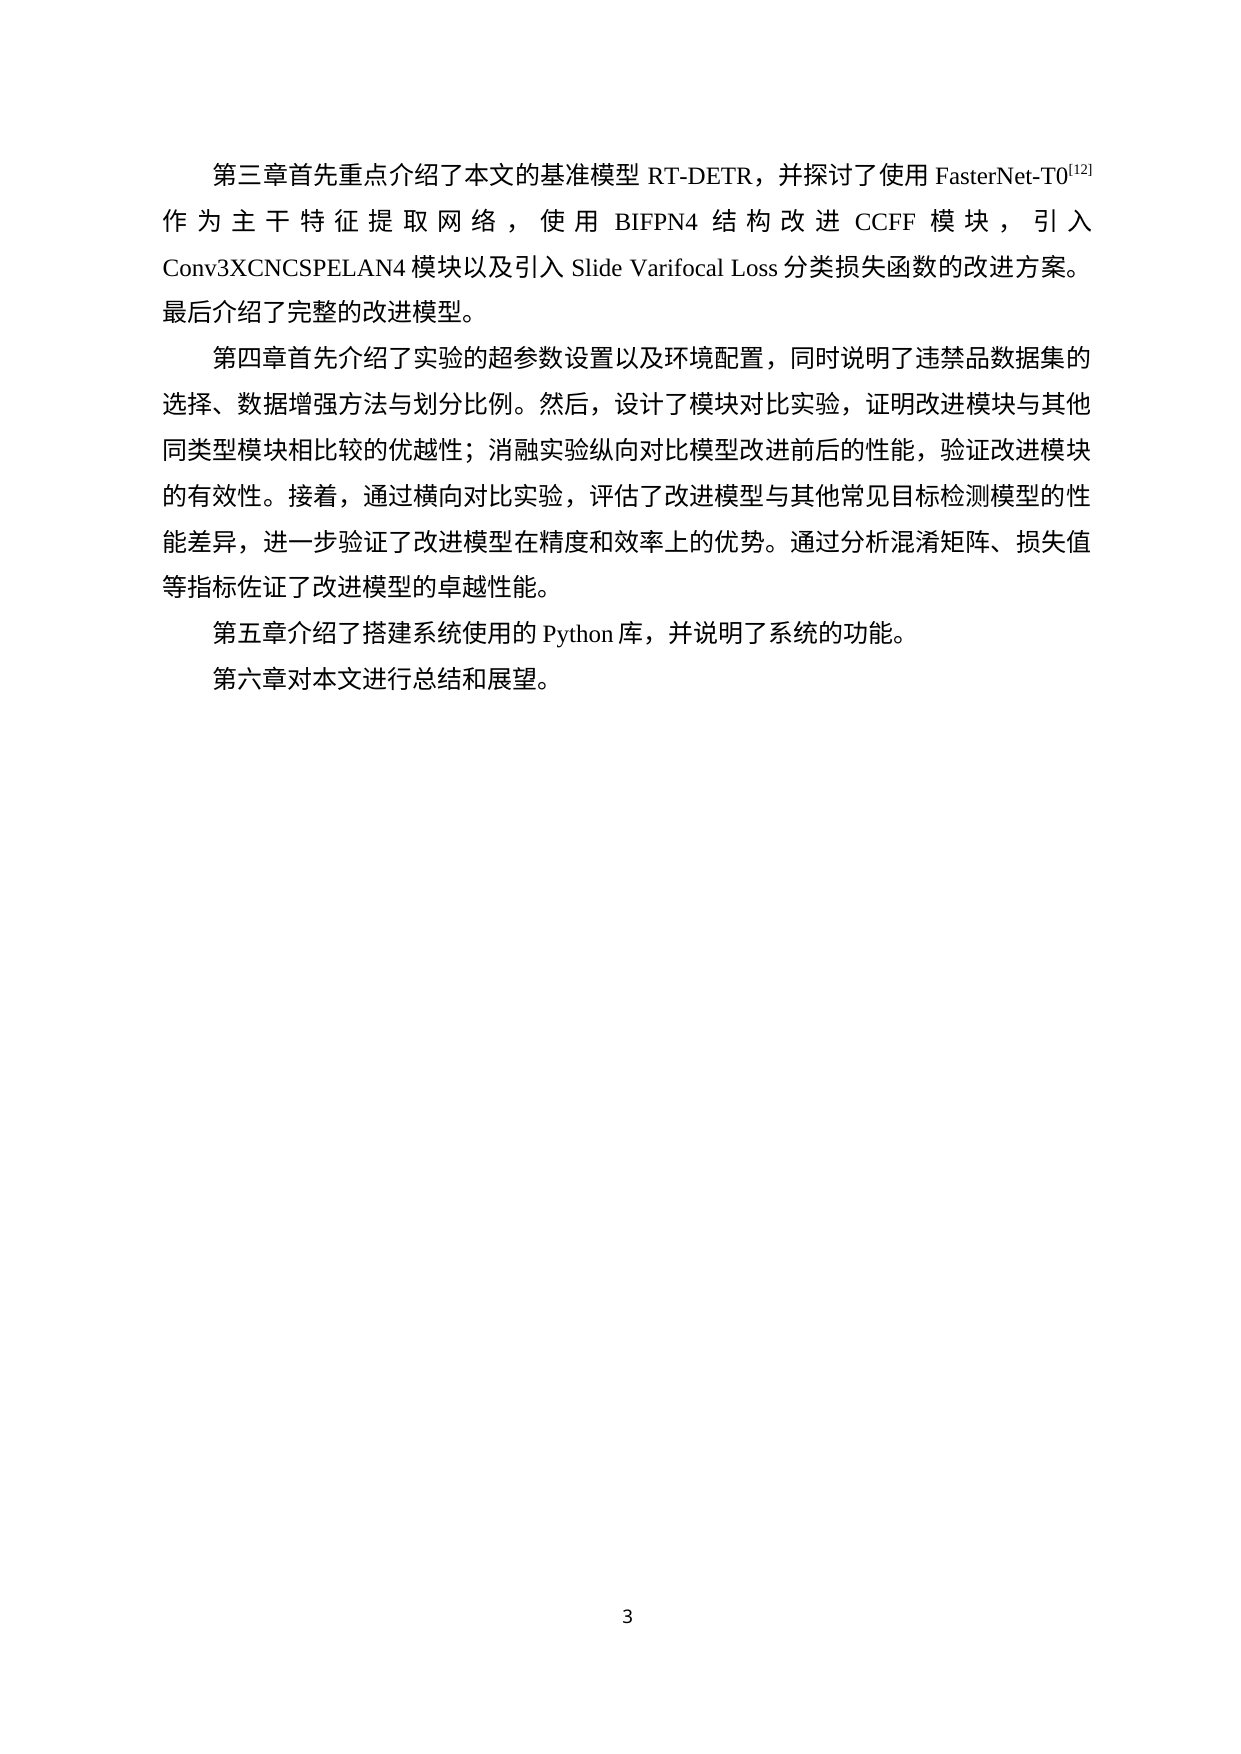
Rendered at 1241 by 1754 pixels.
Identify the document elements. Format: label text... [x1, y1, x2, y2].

text 第四章首先介绍了实验的超参数设置以及环境配置，同时说明了违禁品数据集的选择、数据增强方法与划分比例。然后，设计了模块对比实验，证明改进模块与其他同类型模块相比较的优越性；消融实验纵向对比模型改进前后的性能，验证改进模块的有效性。接着，通过横向对比实验，评估了改进模型与其他常见目标检测模型的性能差异，进一步验证了改进模型在精度和效率上的优势。通过分析混淆矩阵、损失值等指标佐证了改进模型的卓越性能。 [162, 331, 1092, 606]
text 第五章介绍了搭建系统使用的Python库，并说明了系统的功能。 [162, 606, 1092, 652]
text 第三章首先重点介绍了本文的基准模型RT-DETR，并探讨了使用FasterNet-T0[12]作为主干特征提取网络，使用BIFPN4结构改进CCFF模块，引入Conv3XCNCSPELAN4模块以及引入Slide Varifocal Loss分类损失函数的改进方案。最后介绍了完整的改进模型。 [162, 148, 1092, 331]
text 第六章对本文进行总结和展望。 [162, 652, 1092, 698]
